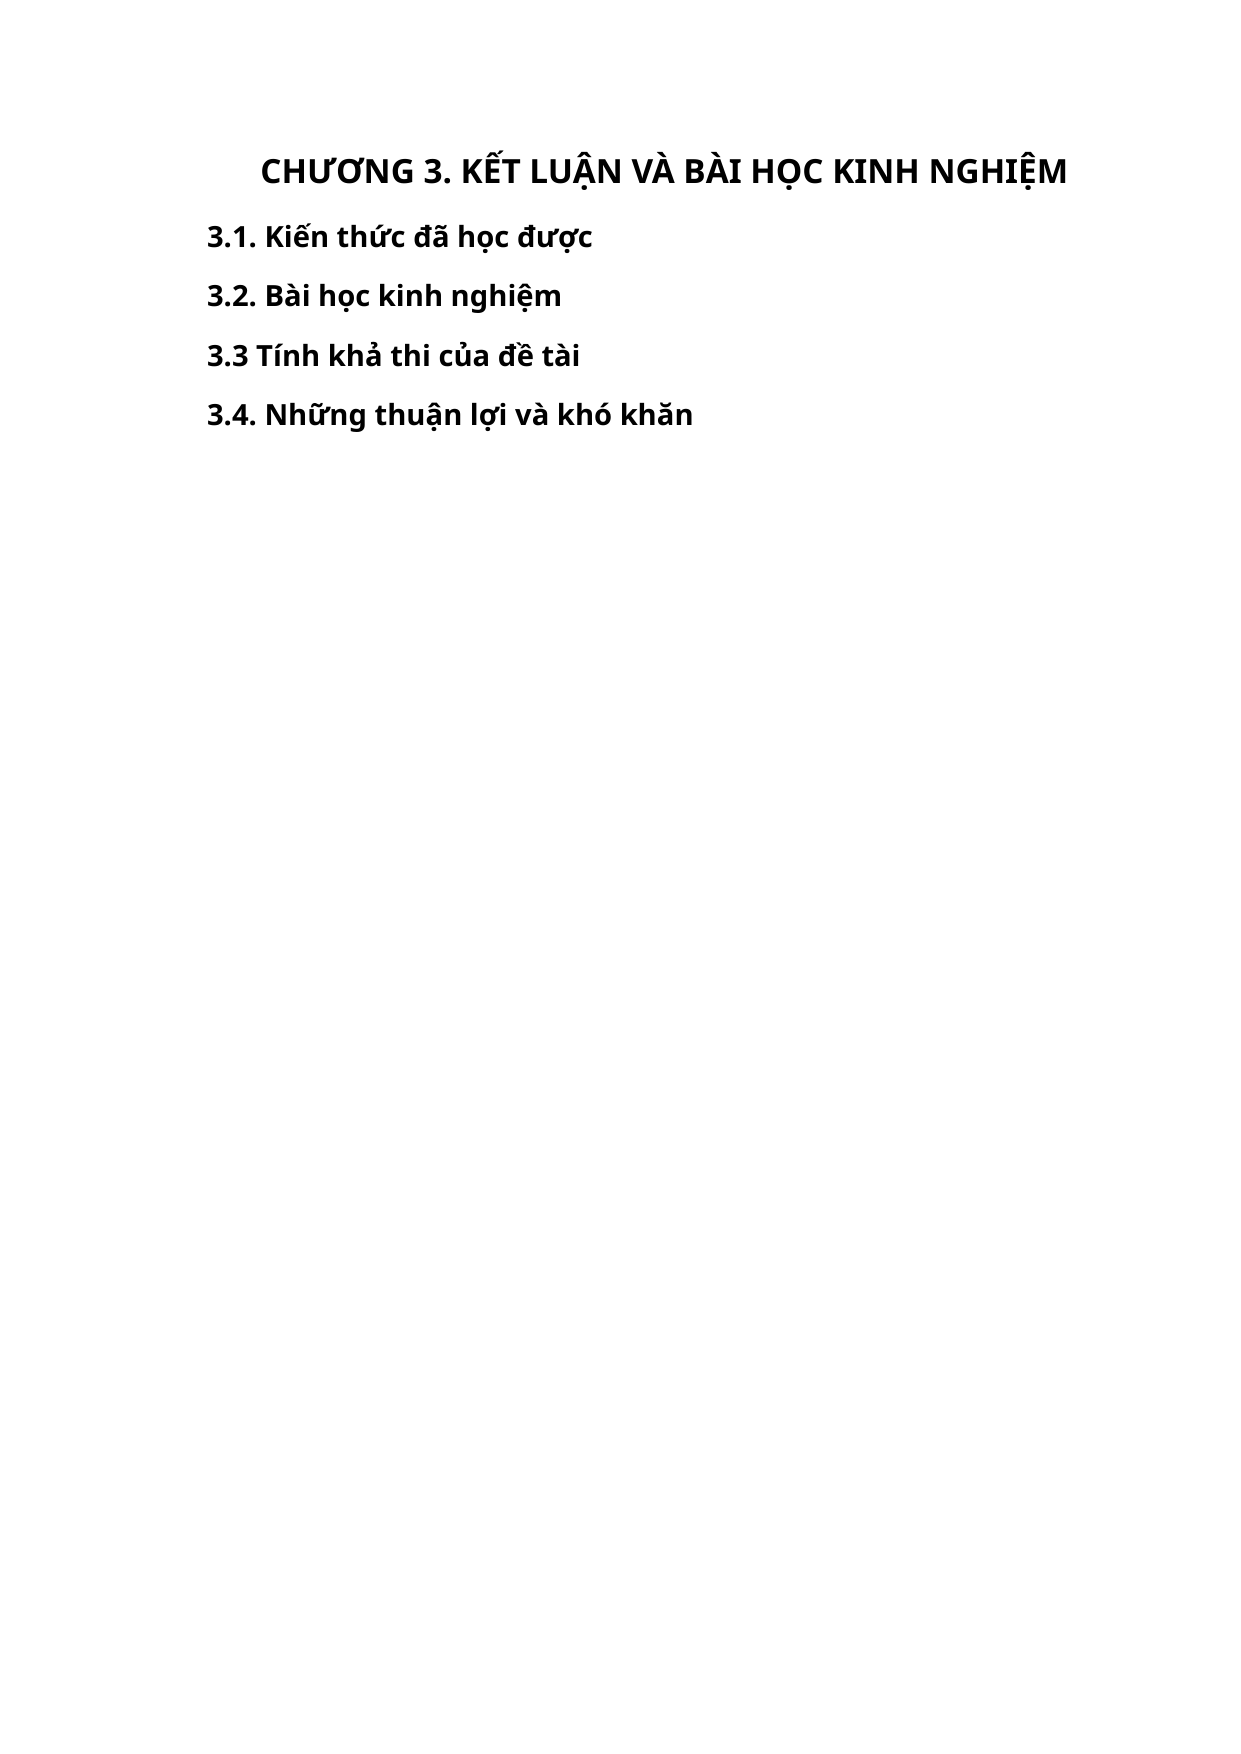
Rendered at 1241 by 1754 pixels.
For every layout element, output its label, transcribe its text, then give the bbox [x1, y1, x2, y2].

subtitle 3.4. Những thuận lợi và khó khăn [207, 394, 1122, 434]
subtitle 3.1. Kiến thức đã học được [207, 216, 1122, 256]
subtitle CHƯƠNG 3. KẾT LUẬN VÀ BÀI HỌC KINH NGHIỆM [207, 148, 1122, 193]
subtitle 3.2. Bài học kinh nghiệm [207, 275, 1122, 315]
subtitle 3.3 Tính khả thi của đề tài [207, 335, 1122, 374]
